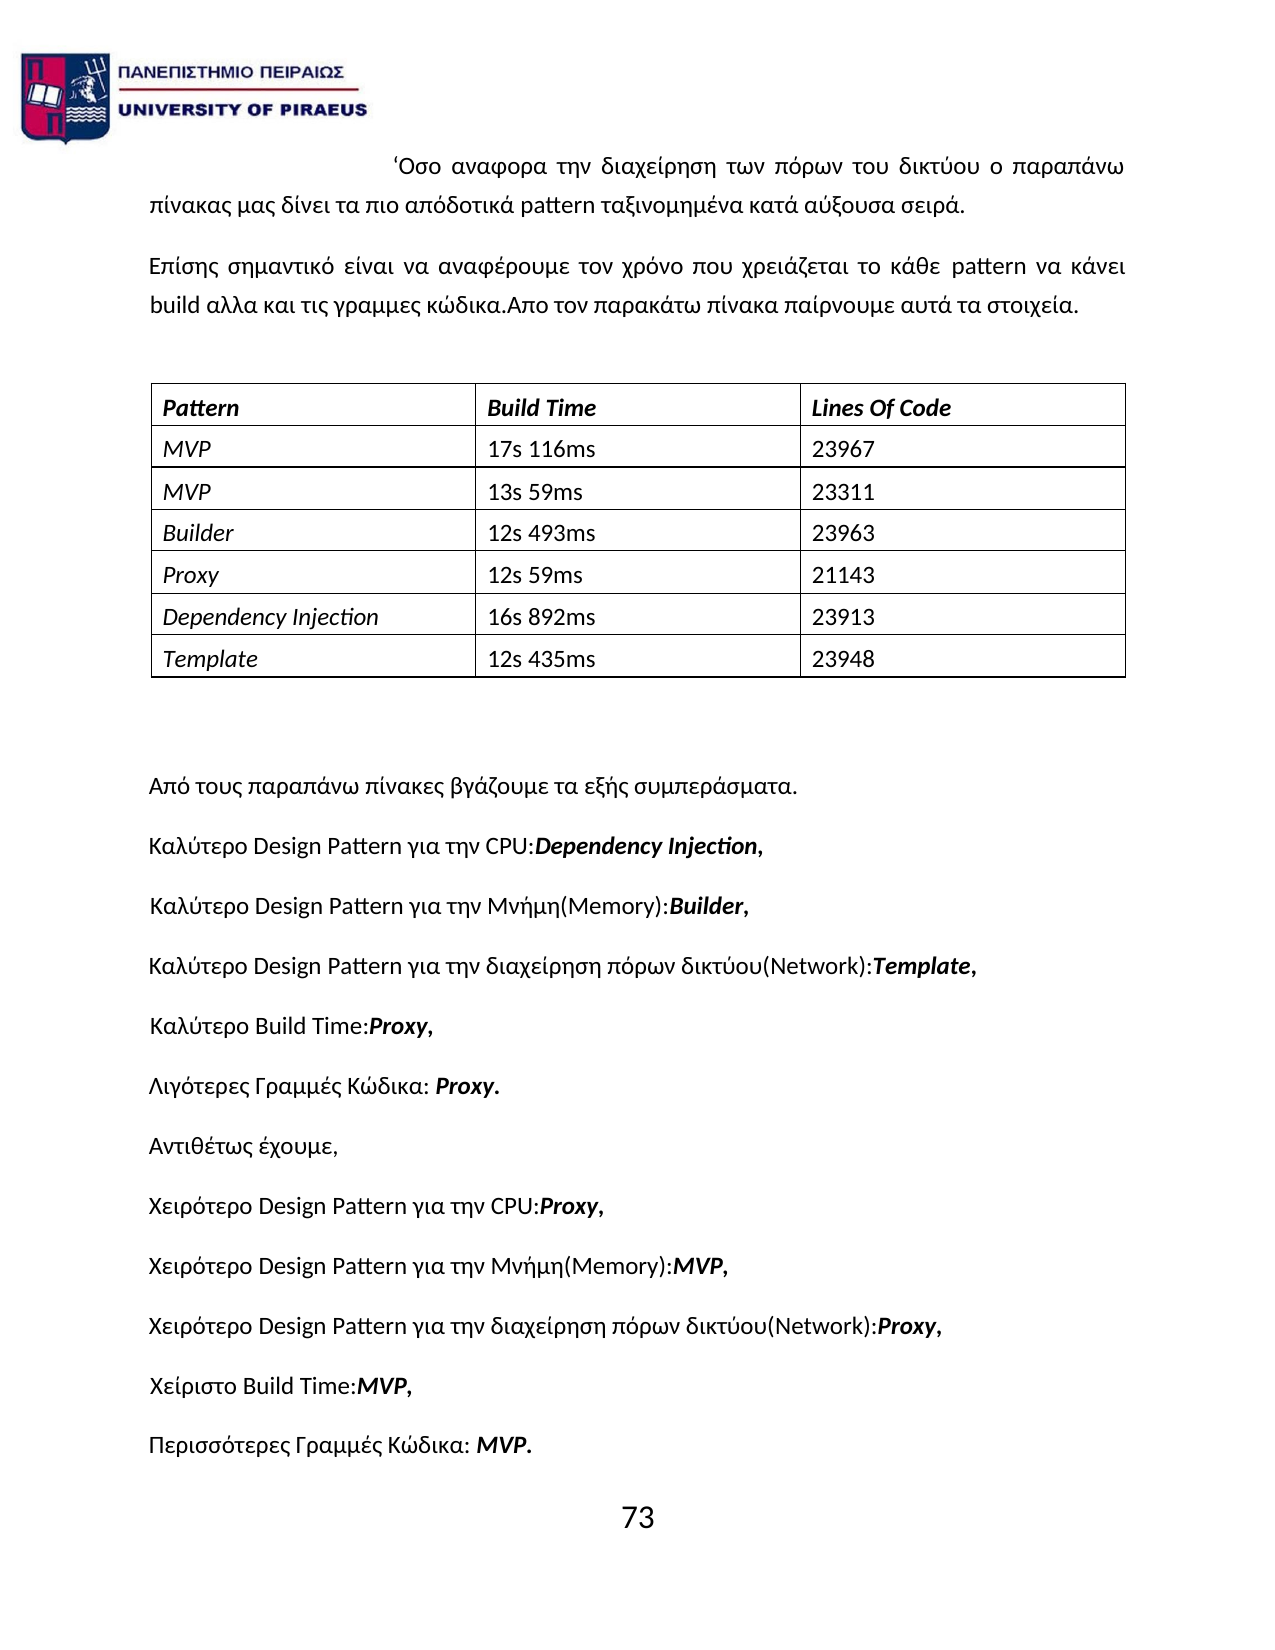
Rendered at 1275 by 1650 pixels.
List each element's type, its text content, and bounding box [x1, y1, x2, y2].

table_header Build Time [476, 384, 800, 424]
picture [12, 9, 374, 184]
table_cell 23948 [801, 635, 1125, 676]
text Από τους παραπάνω πίνακες βγάζουμε τα εξής συμπεράσματα. [148, 770, 1126, 801]
text Περισσότερες Γραμμές Κώδικα: MVP. [148, 1430, 1126, 1460]
text Καλύτερο Design Pattern για την CPU:Dependency Injection, [148, 830, 1163, 861]
table_header Pattern [152, 384, 475, 424]
text Αντιθέτως έχουμε, [148, 1130, 1126, 1161]
text Χειρότερο Design Pattern για την διαχείρηση πόρων δικτύου(Network):Proxy, [148, 1310, 1126, 1341]
table_cell Builder [152, 510, 475, 550]
table_cell 12s 59ms [476, 551, 800, 592]
table_cell MVP [152, 426, 475, 466]
text ‘Οσο αναφορα την διαχείρηση των πόρων του δικτύου ο παραπάνω πίνακας μας δίνει τα πιο απόδοτικά pattern ταξινομημένα κατά αύξουσα σειρά. [148, 150, 1126, 220]
table_cell 13s 59ms [476, 468, 800, 508]
table_cell 12s 493ms [476, 510, 800, 550]
table_cell 16s 892ms [476, 594, 800, 634]
text Χειρότερο Design Pattern για την CPU:Proxy, [148, 1190, 1126, 1221]
text Επίσης σημαντικό είναι να αναφέρουμε τον χρόνο που χρειάζεται το κάθε pattern να κάνει build αλλα και τις γραμμες κώδικα.Απο τον παρακάτω πίνακα παίρνουμε αυτά τα στοιχεία. [148, 250, 1126, 320]
table_cell 23967 [801, 426, 1125, 466]
table_header Lines Of Code [801, 384, 1125, 424]
table_cell MVP [152, 468, 475, 508]
table_cell 23963 [801, 510, 1125, 550]
table_cell 21143 [801, 551, 1125, 592]
table_cell Proxy [152, 551, 475, 592]
table_cell 17s 116ms [476, 426, 800, 466]
table_cell 12s 435ms [476, 635, 800, 676]
text Καλύτερο Build Time:Proxy, [150, 1010, 1163, 1041]
text Χείριστο Build Time:MVP, [150, 1370, 1163, 1400]
table_cell Dependency Injection [152, 594, 475, 634]
table_cell 23311 [801, 468, 1125, 508]
text Χειρότερο Design Pattern για την Μνήμη(Memory):MVP, [148, 1250, 1126, 1281]
text Καλύτερο Design Pattern για την Μνήμη(Memory):Builder, [150, 890, 1163, 921]
text Λιγότερες Γραμμές Κώδικα: Proxy. [148, 1070, 1126, 1101]
table_cell 23913 [801, 594, 1125, 634]
table_cell Template [152, 635, 475, 676]
text Καλύτερο Design Pattern για την διαχείρηση πόρων δικτύου(Network):Template, [148, 950, 1126, 981]
